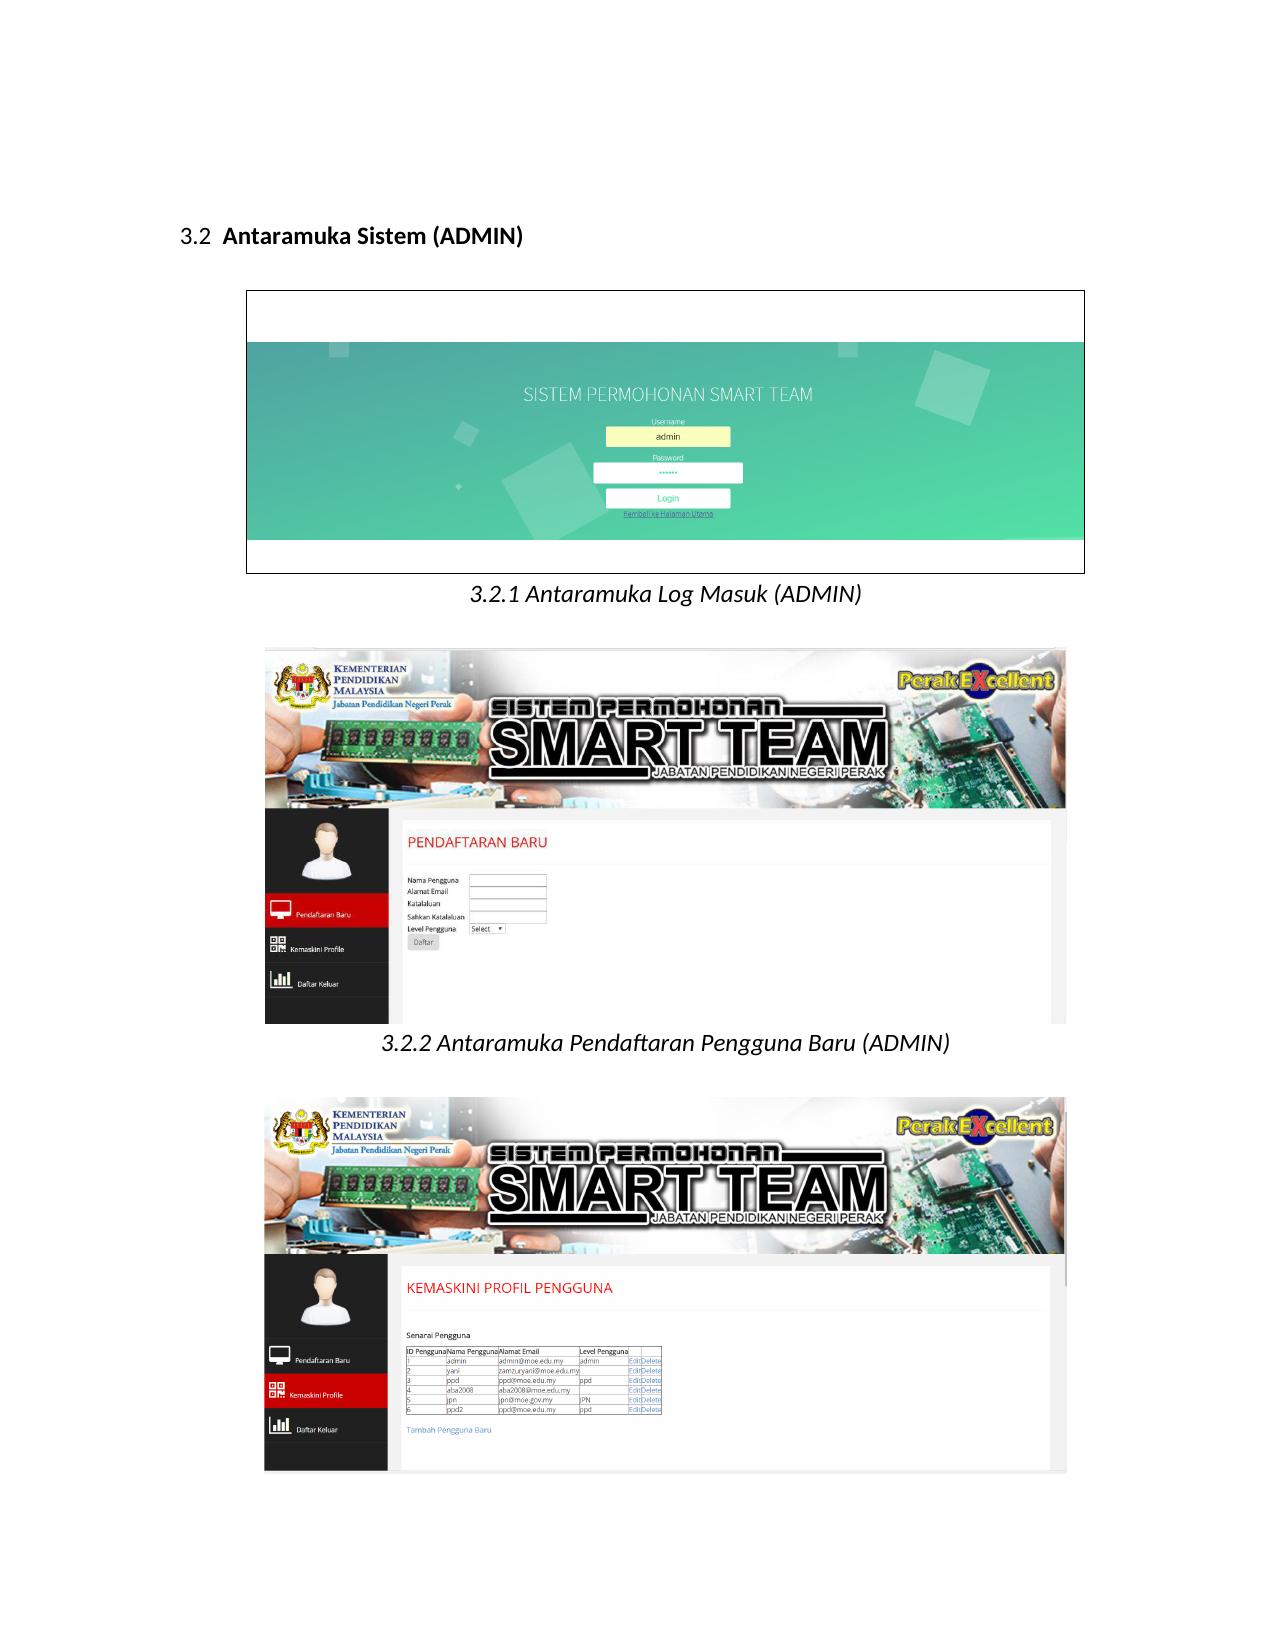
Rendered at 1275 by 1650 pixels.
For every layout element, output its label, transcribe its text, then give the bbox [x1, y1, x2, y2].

text 3.2 Antaramuka Sistem (ADMIN) [179, 220, 1181, 251]
picture [265, 647, 1067, 1024]
text 3.2.2 Antaramuka Pendaftaran Pengguna Baru (ADMIN) [150, 1027, 1181, 1058]
text 3.2.1 Antaramuka Log Masuk (ADMIN) [150, 578, 1181, 608]
picture [247, 291, 1084, 573]
picture [264, 1097, 1067, 1474]
